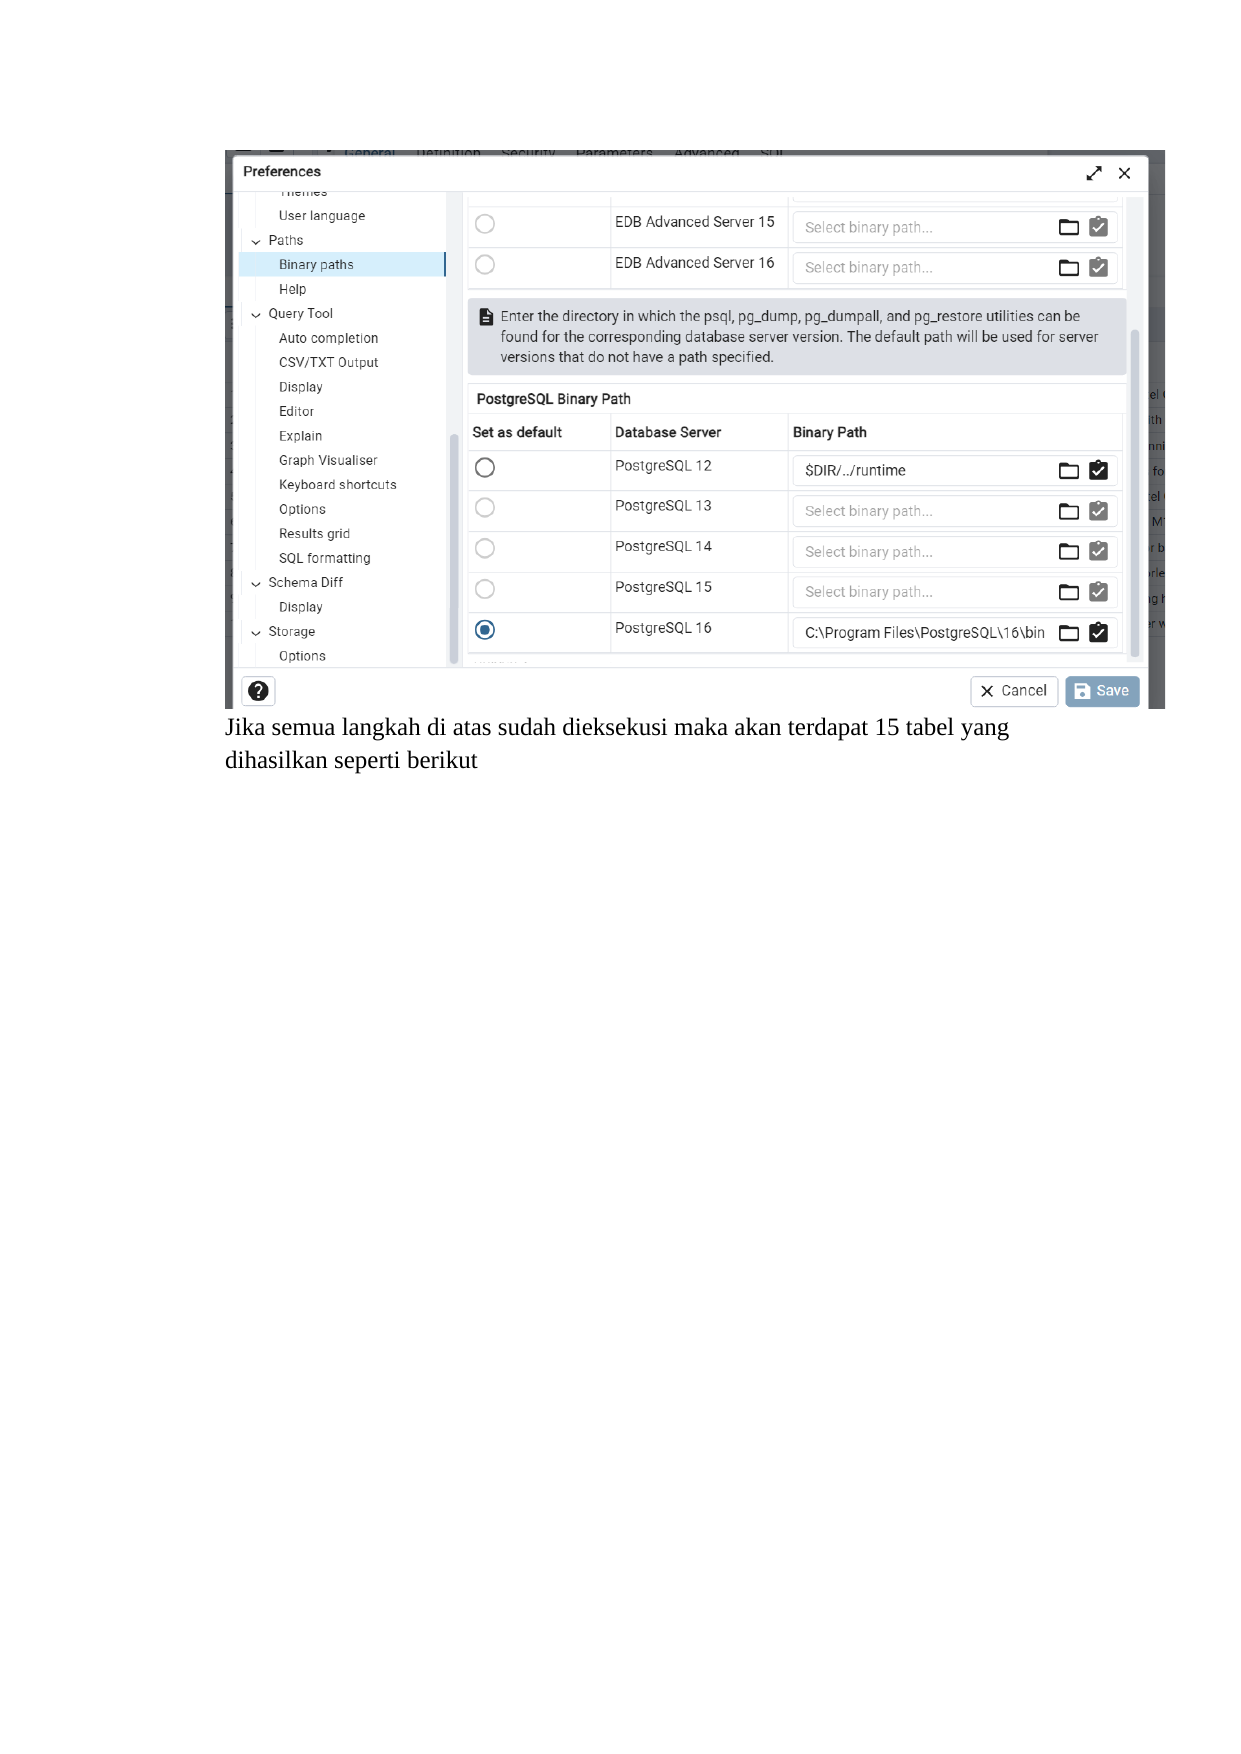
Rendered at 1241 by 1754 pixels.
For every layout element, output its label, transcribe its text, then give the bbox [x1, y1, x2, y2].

text Jika semua langkah di atas sudah dieksekusi maka akan terdapat 15 tabel yang dihasilkan seperti berikut [225, 712, 1090, 774]
picture [225, 150, 1166, 709]
